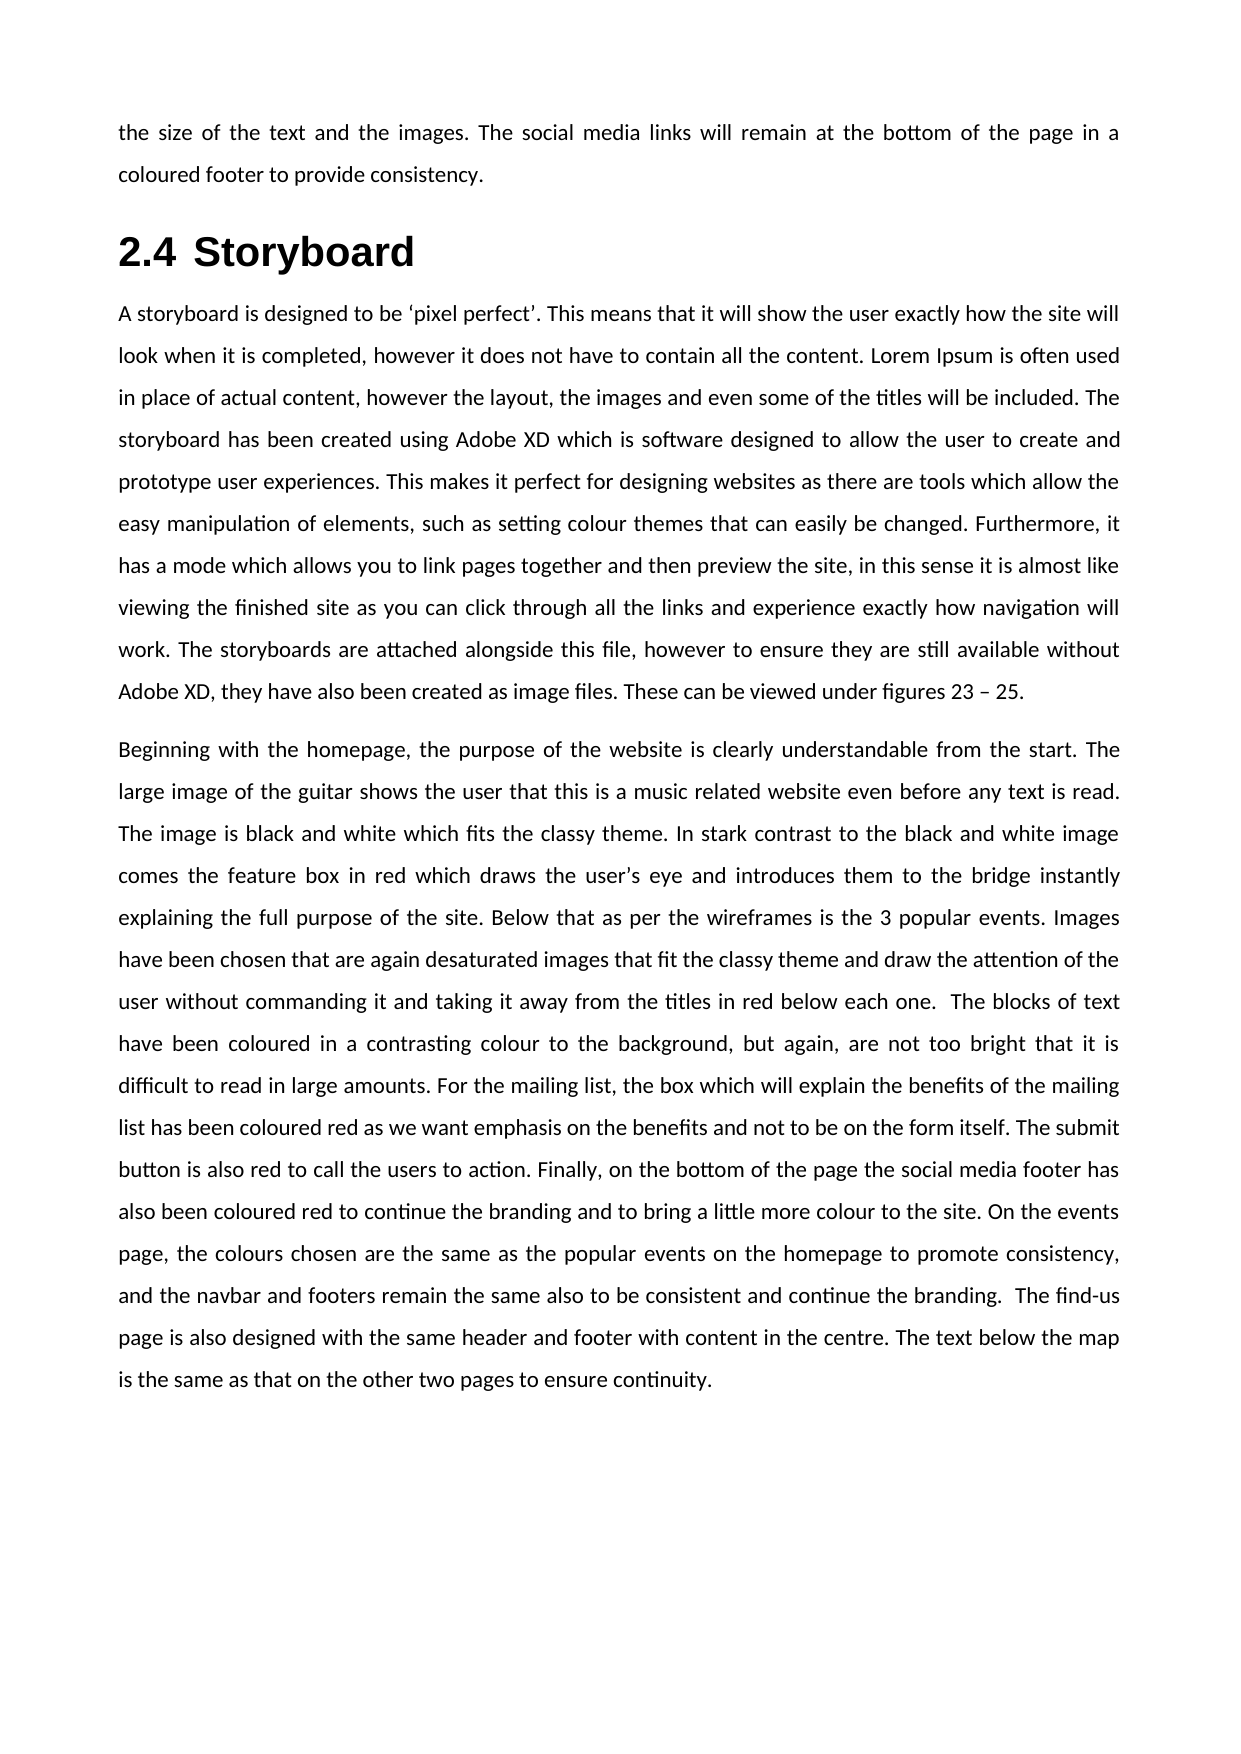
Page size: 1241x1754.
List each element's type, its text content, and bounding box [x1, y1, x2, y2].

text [118, 118, 1122, 188]
subtitle Storyboard [118, 227, 1122, 275]
text Beginning with the homepage, the purpose of the website is clearly understandable from the start. The large image of the guitar shows the user that this is a music related website even before any text is read. The image is black and white which fits the classy theme. In stark contrast to the black and white image comes the feature box in red which draws the user’s eye and introduces them to the bridge instantly explaining the full purpose of the site. Below that as per the wireframes is the 3 popular events. Images have been chosen that are again desaturated images that fit the classy theme and draw the attention of the user without commanding it and taking it away from the titles in red below each one. The blocks of text have been coloured in a contrasting colour to the background, but again, are not too bright that it is difficult to read in large amounts. For the mailing list, the box which will explain the benefits of the mailing list has been coloured red as we want emphasis on the benefits and not to be on the form itself. The submit button is also red to call the users to action. Finally, on the bottom of the page the social media footer has also been coloured red to continue the branding and to bring a little more colour to the site. On the events page, the colours chosen are the same as the popular events on the homepage to promote consistency, and the navbar and footers remain the same also to be consistent and continue the branding. The find-us page is also designed with the same header and footer with content in the centre. The text below the map is the same as that on the other two pages to ensure continuity. [118, 735, 1122, 1393]
text A storyboard is designed to be ‘pixel perfect’. This means that it will show the user exactly how the site will look when it is completed, however it does not have to contain all the content. Lorem Ipsum is often used in place of actual content, however the layout, the images and even some of the titles will be included. The storyboard has been created using Adobe XD which is software designed to allow the user to create and prototype user experiences. This makes it perfect for designing websites as there are tools which allow the easy manipulation of elements, such as setting colour themes that can easily be changed. Furthermore, it has a mode which allows you to link pages together and then preview the site, in this sense it is almost like viewing the finished site as you can click through all the links and experience exactly how navigation will work. The storyboards are attached alongside this file, however to ensure they are still available without Adobe XD, they have also been created as image files. These can be viewed under figures 23 – 25. [118, 299, 1122, 705]
